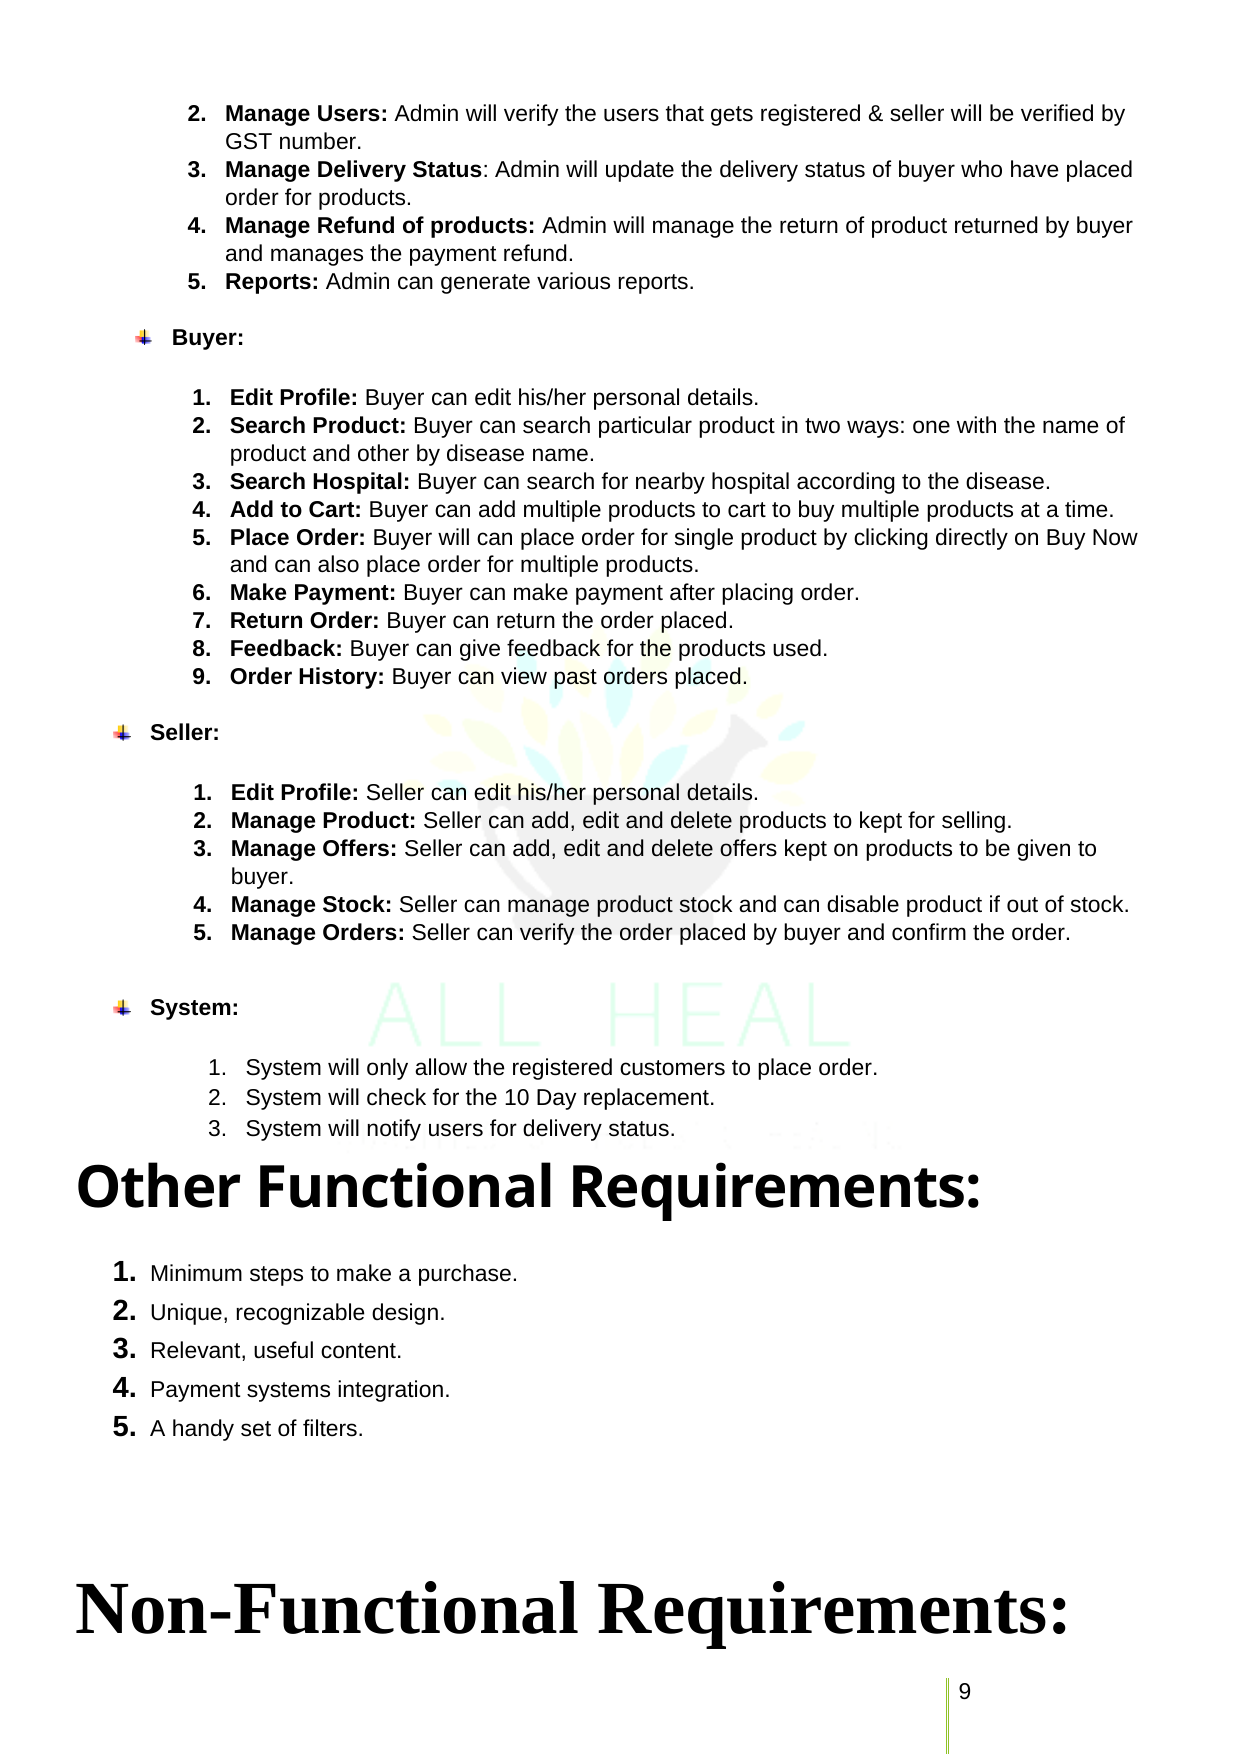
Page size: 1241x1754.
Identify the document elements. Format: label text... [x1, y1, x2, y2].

list System will notify users for delivery status. [208, 1114, 1165, 1141]
title Other Functional Requirements: [75, 1145, 1165, 1224]
list Make Payment: Buyer can make payment after placing order. [192, 579, 1165, 606]
list Add to Cart: Buyer can add multiple products to cart to buy multiple products at a time. [192, 496, 1165, 522]
list Place Order: Buyer will can place order for single product by clicking directly on Buy Now and can also place order for multiple products. [192, 523, 1165, 578]
list Relevant, useful content. [112, 1331, 1165, 1365]
list System will only allow the registered customers to place order. [208, 1054, 1165, 1080]
list Order History: Buyer can view past orders placed. [192, 663, 1165, 689]
picture [113, 723, 131, 741]
list Return Order: Buyer can return the order placed. [192, 607, 1165, 633]
list Search Product: Buyer can search particular product in two ways: one with the name of product and other by disease name. [192, 412, 1165, 466]
list System will check for the 10 Day replacement. [208, 1084, 1165, 1111]
picture [135, 328, 152, 345]
list Minimum steps to make a purchase. [112, 1254, 1165, 1288]
list Manage Delivery Status: Admin will update the delivery status of buyer who have placed order for products. [187, 156, 1165, 210]
list Feedback: Buyer can give feedback for the products used. [192, 635, 1165, 661]
list System: [112, 994, 1165, 1020]
list Search Hospital: Buyer can search for nearby hospital according to the disease. [192, 468, 1165, 494]
list Manage Users: Admin will verify the users that gets registered & seller will be verified by GST number. [187, 100, 1165, 154]
list Seller: [112, 719, 1165, 745]
list Unique, recognizable design. [112, 1293, 1165, 1326]
list Edit Profile: Buyer can edit his/her personal details. [192, 384, 1165, 410]
picture [113, 998, 131, 1016]
list Payment systems integration. [112, 1370, 1165, 1403]
list Buyer: [134, 323, 1165, 350]
list Manage Stock: Seller can manage product stock and can disable product if out of stock. [193, 891, 1165, 917]
list Manage Refund of products: Admin will manage the return of product returned by buyer and manages the payment refund. [187, 212, 1165, 266]
title Non-Functional Requirements: [75, 1563, 1165, 1650]
list A handy set of filters. [112, 1408, 1165, 1442]
list Manage Offers: Seller can add, edit and delete offers kept on products to be given to buyer. [193, 835, 1165, 889]
list Reports: Admin can generate various reports. [187, 268, 1165, 294]
list Manage Product: Seller can add, edit and delete products to kept for selling. [193, 807, 1165, 833]
list Manage Orders: Seller can verify the order placed by buyer and confirm the order. [193, 919, 1165, 945]
list Edit Profile: Seller can edit his/her personal details. [193, 779, 1165, 806]
